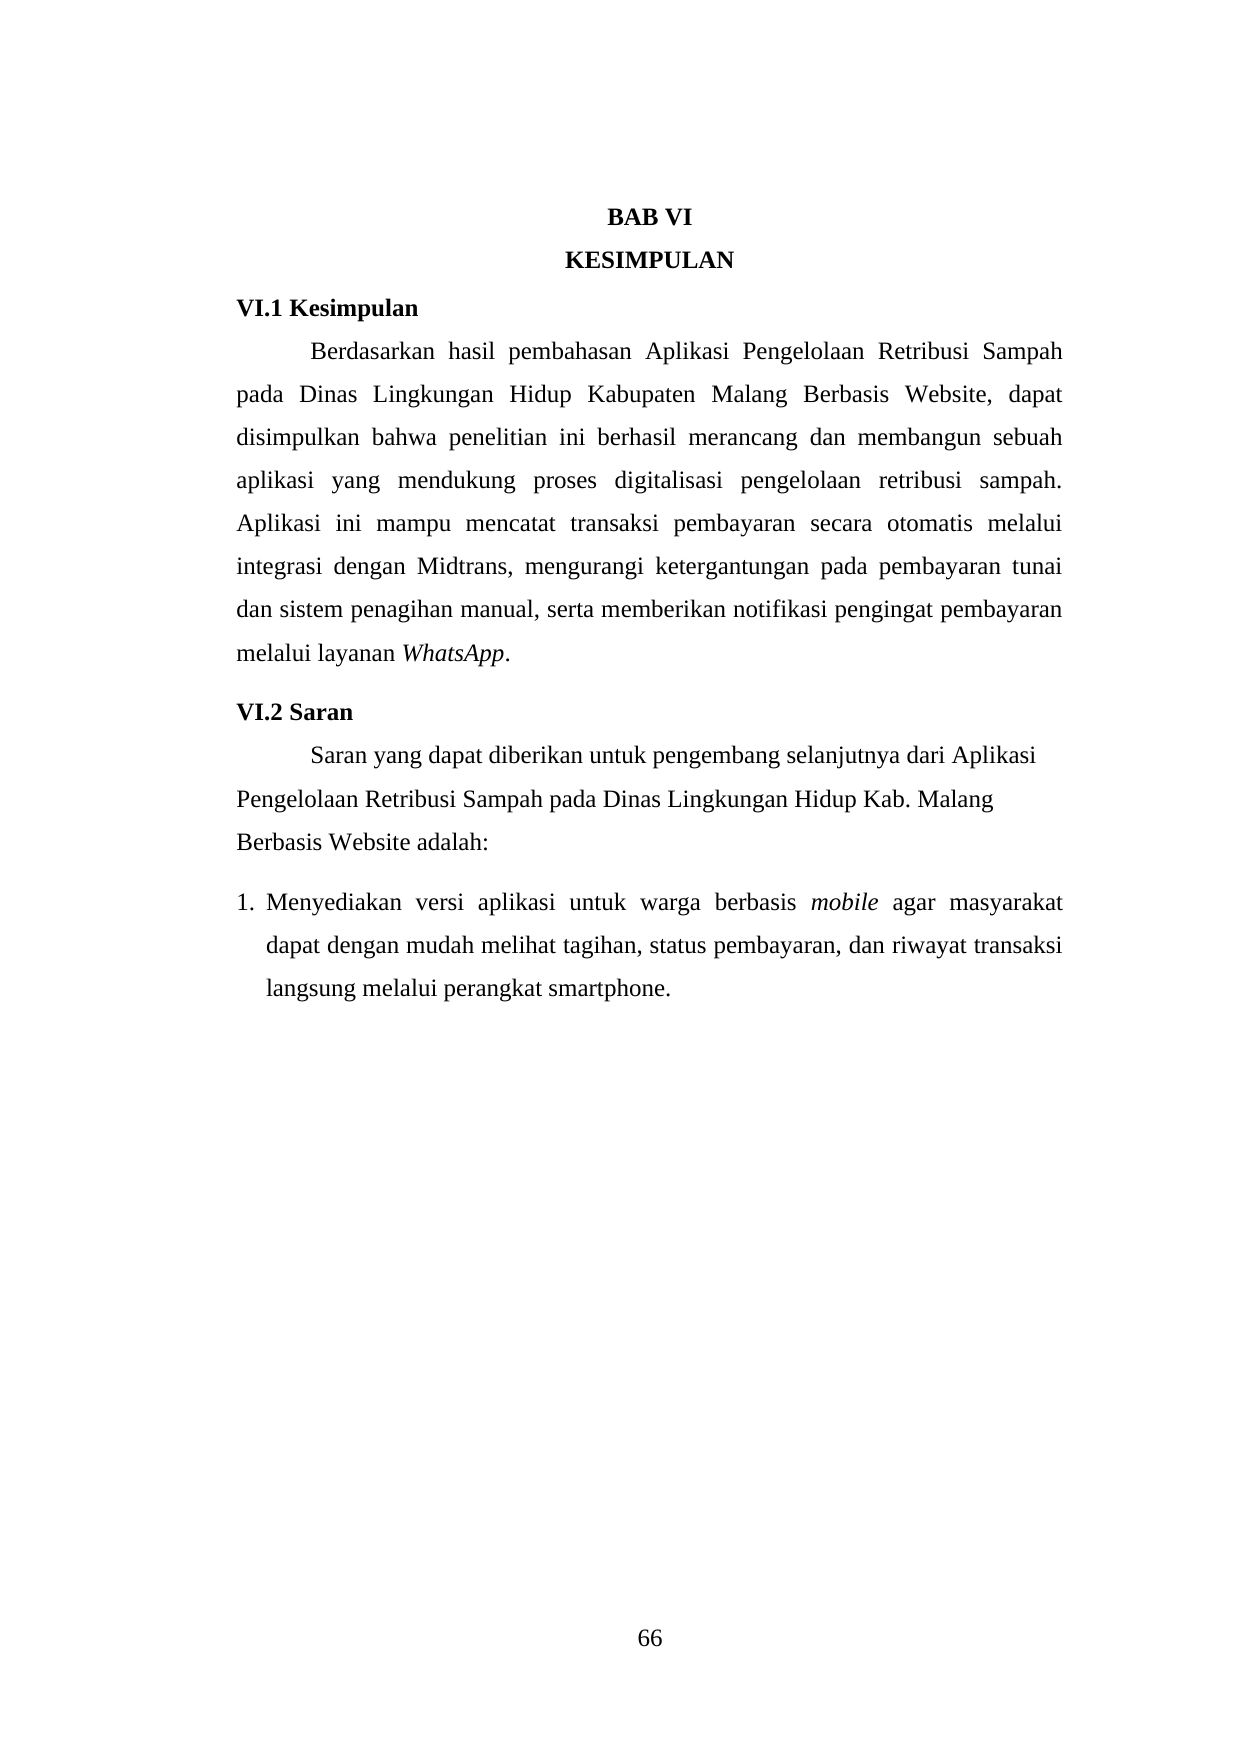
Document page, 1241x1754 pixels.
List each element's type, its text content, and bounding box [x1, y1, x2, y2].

text Berdasarkan hasil pembahasan Aplikasi Pengelolaan Retribusi Sampah pada Dinas Lingkungan Hidup Kabupaten Malang Berbasis Website, dapat disimpulkan bahwa penelitian ini berhasil merancang dan membangun sebuah aplikasi yang mendukung proses digitalisasi pengelolaan retribusi sampah. Aplikasi ini mampu mencatat transaksi pembayaran secara otomatis melalui integrasi dengan Midtrans, mengurangi ketergantungan pada pembayaran tunai dan sistem penagihan manual, serta memberikan notifikasi pengingat pembayaran melalui layanan WhatsApp. [236, 336, 1063, 666]
subtitle KESIMPULAN [236, 202, 1063, 274]
text Saran yang dapat diberikan untuk pengembang selanjutnya dari Aplikasi Pengelolaan Retribusi Sampah pada Dinas Lingkungan Hidup Kab. Malang Berbasis Website adalah: [236, 741, 1063, 856]
subtitle Kesimpulan [236, 293, 1063, 321]
subtitle Saran [236, 697, 1063, 726]
list Menyediakan versi aplikasi untuk warga berbasis mobile agar masyarakat dapat dengan mudah melihat tagihan, status pembayaran, dan riwayat transaksi langsung melalui perangkat smartphone. [236, 887, 1063, 1002]
